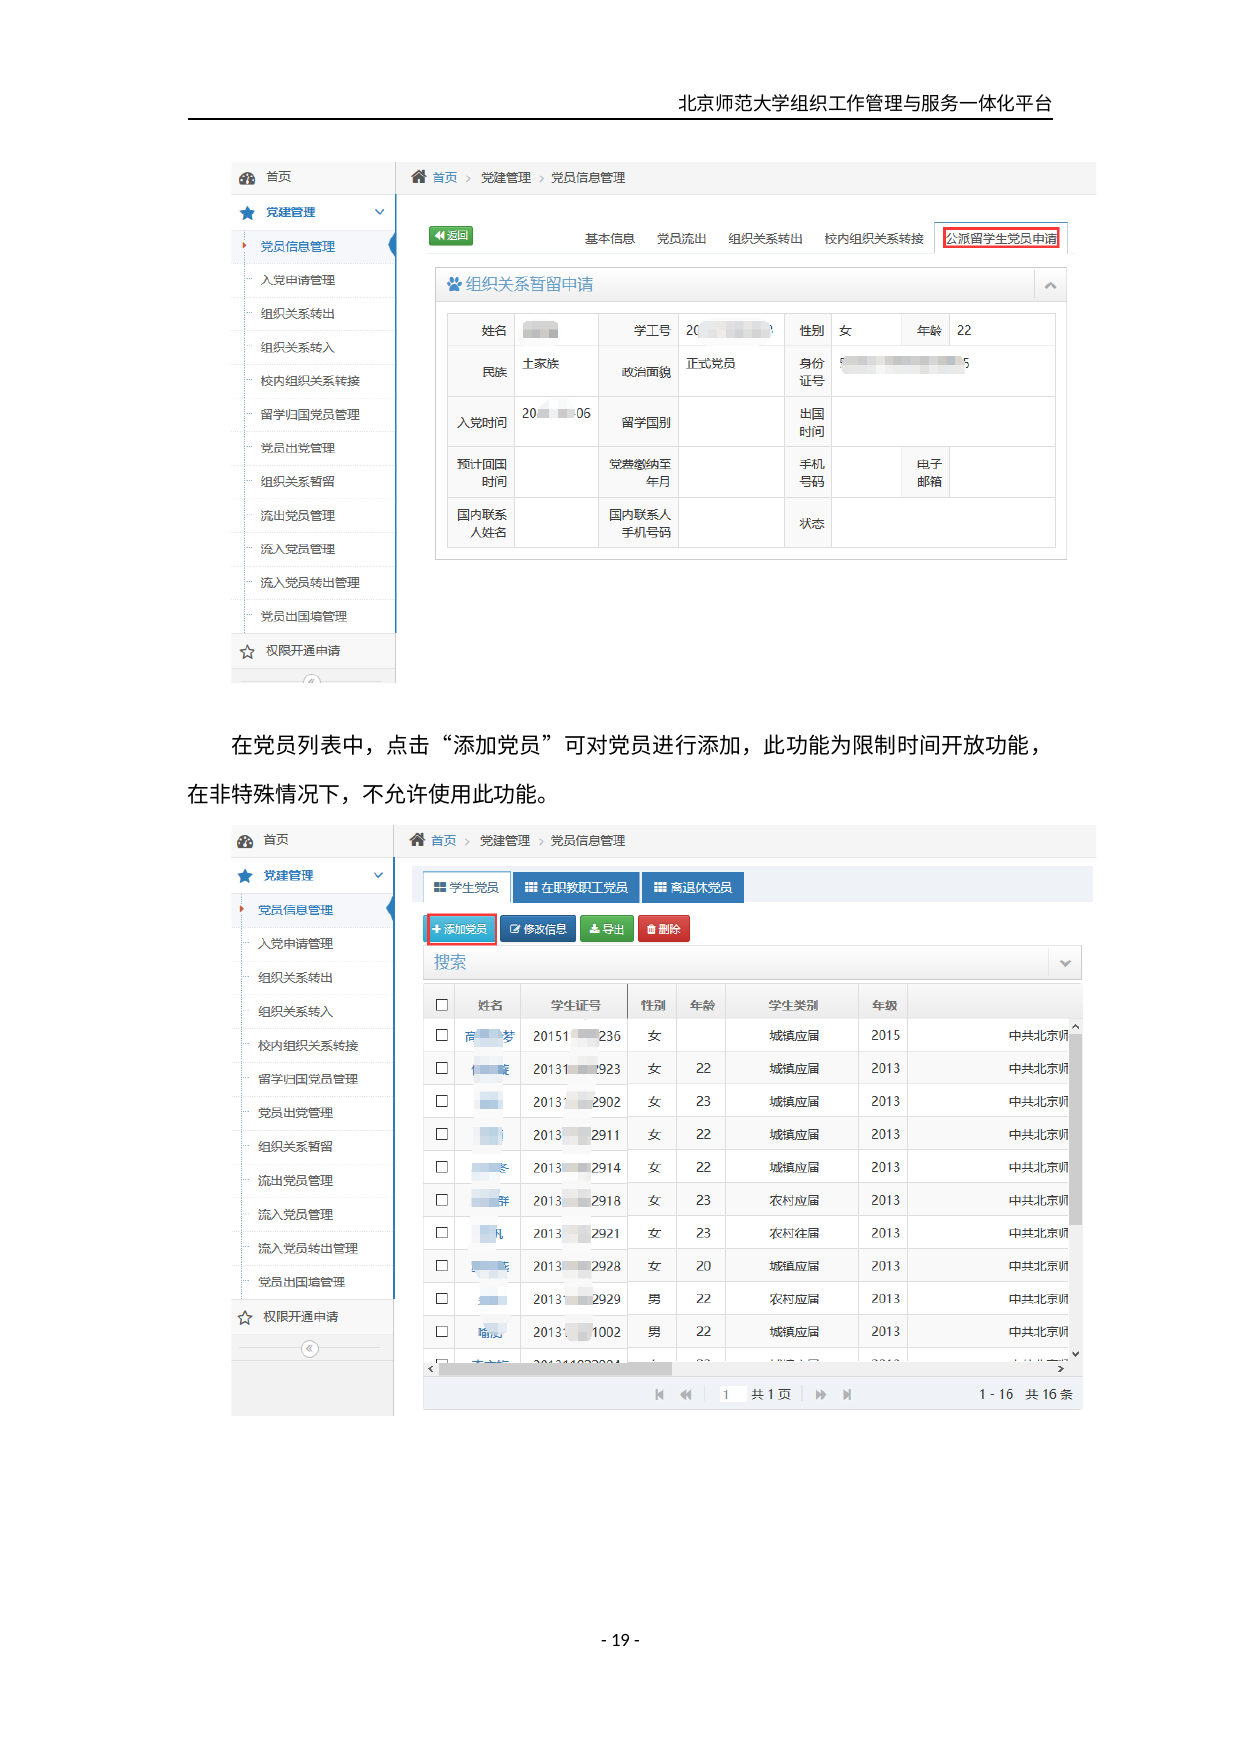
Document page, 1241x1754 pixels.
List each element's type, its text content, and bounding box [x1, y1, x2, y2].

text 在党员列表中，点击“添加党员”可对党员进行添加，此功能为限制时间开放功能，在非特殊情况下，不允许使用此功能。 [187, 728, 1053, 809]
picture [231, 162, 1097, 683]
picture [231, 825, 1097, 1416]
